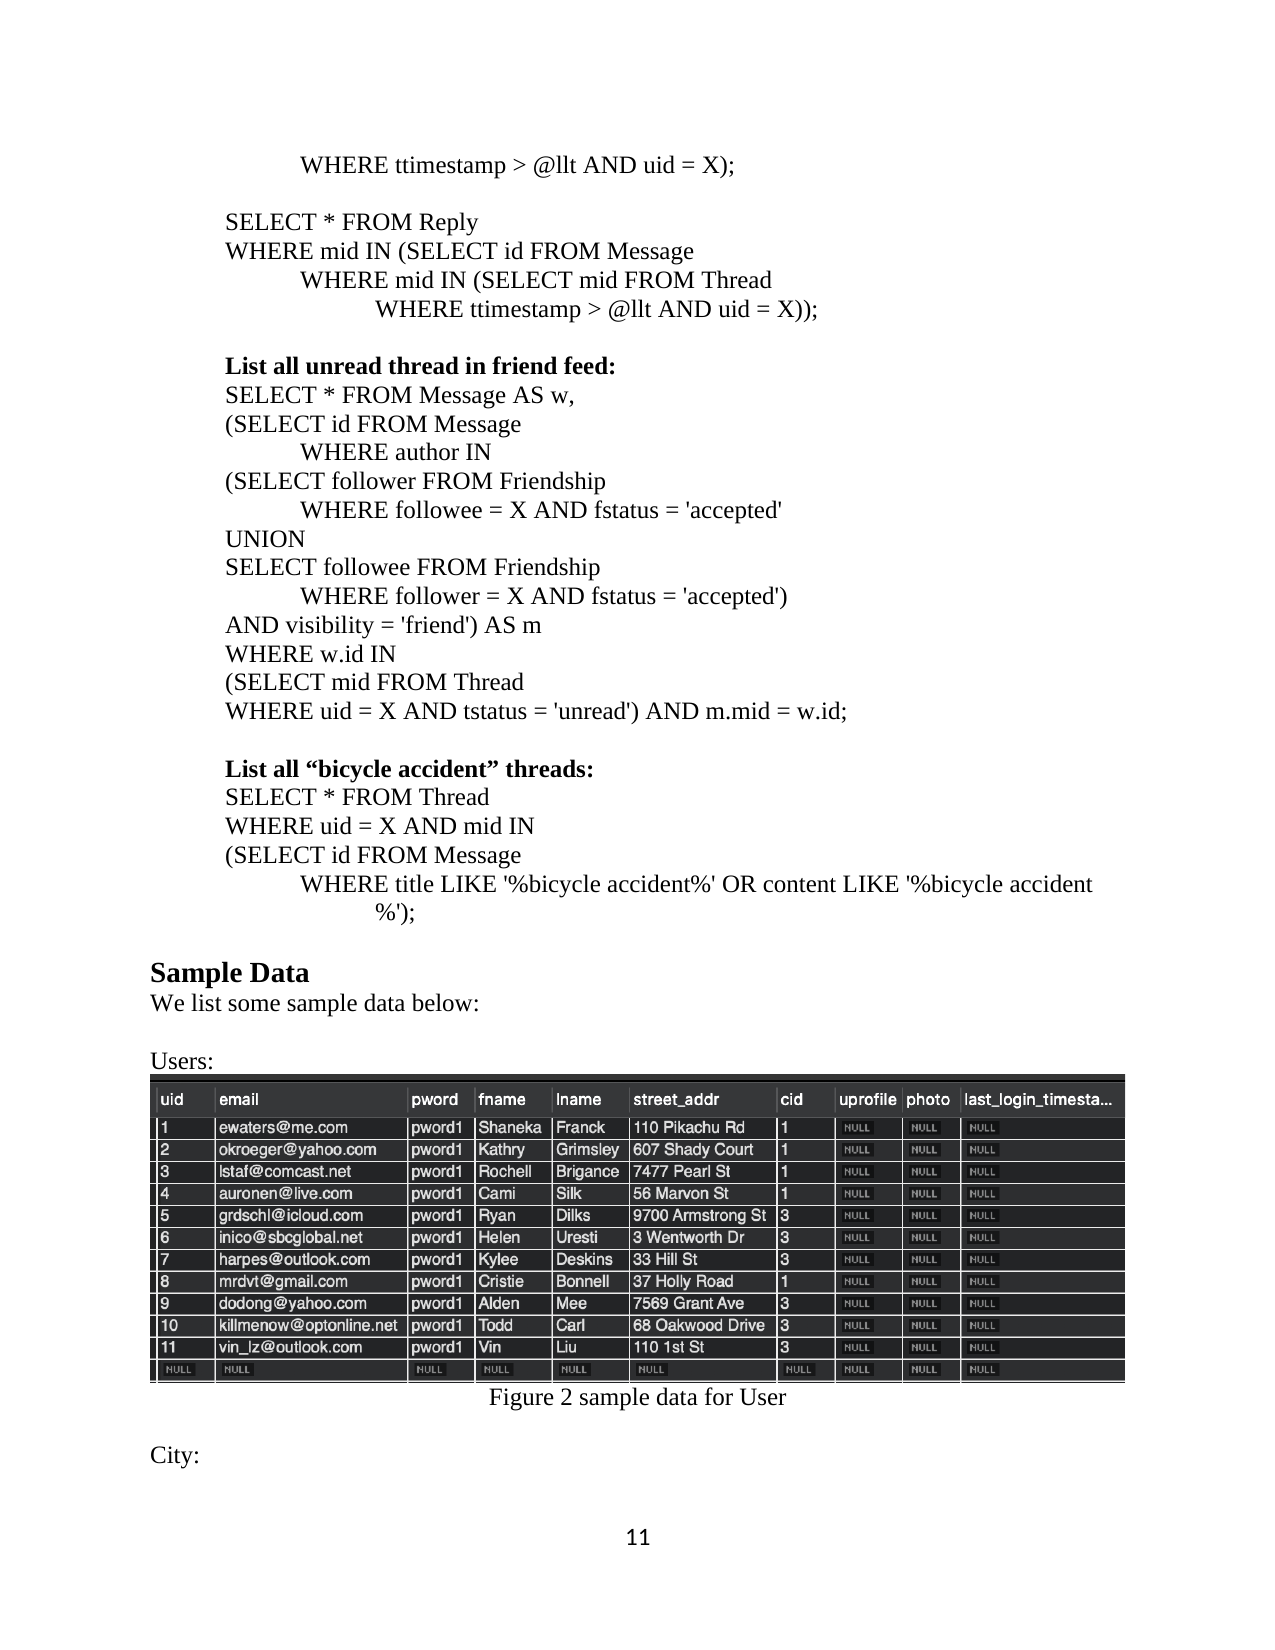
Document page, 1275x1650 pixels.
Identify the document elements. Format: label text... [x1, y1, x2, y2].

text (SELECT follower FROM Friendship [150, 466, 1125, 495]
text Figure 2 sample data for User [150, 1383, 1125, 1411]
text SELECT * FROM Message AS w, [225, 380, 1125, 409]
text (SELECT mid FROM Thread [225, 667, 1125, 696]
text (SELECT id FROM Message [225, 840, 1125, 869]
text AND visibility = 'friend') AS m [225, 610, 1125, 639]
text WHERE ttimestamp > @llt AND uid = X)); [150, 294, 1125, 322]
text WHERE mid IN (SELECT mid FROM Thread [300, 265, 1125, 294]
text We list some sample data below: [150, 988, 1125, 1017]
text WHERE title LIKE '%bicycle accident%' OR content LIKE '%bicycle accident%'); [300, 869, 1125, 926]
text Sample Data [150, 955, 1125, 988]
text (SELECT id FROM Message [225, 409, 1125, 437]
text WHERE w.id IN [225, 639, 1125, 667]
text WHERE mid IN (SELECT id FROM Message [225, 236, 1125, 265]
text City: [150, 1440, 1125, 1468]
text List all “bicycle accident” threads: [225, 754, 1125, 782]
text UNION [150, 524, 1125, 552]
text List all unread thread in friend feed: [225, 351, 1125, 380]
text SELECT followee FROM Friendship [150, 552, 1125, 581]
text SELECT * FROM Reply [225, 207, 1125, 236]
text SELECT * FROM Thread [225, 782, 1125, 811]
text WHERE follower = X AND fstatus = 'accepted') [150, 581, 1125, 610]
picture [150, 1074, 1125, 1383]
text WHERE uid = X AND tstatus = 'unread') AND m.mid = w.id; [225, 696, 1125, 725]
text WHERE followee = X AND fstatus = 'accepted' [150, 495, 1125, 524]
text Users: [150, 1046, 1125, 1074]
text WHERE uid = X AND mid IN [225, 811, 1125, 840]
text WHERE author IN [300, 437, 1125, 466]
text WHERE ttimestamp > @llt AND uid = X); [150, 150, 1125, 179]
